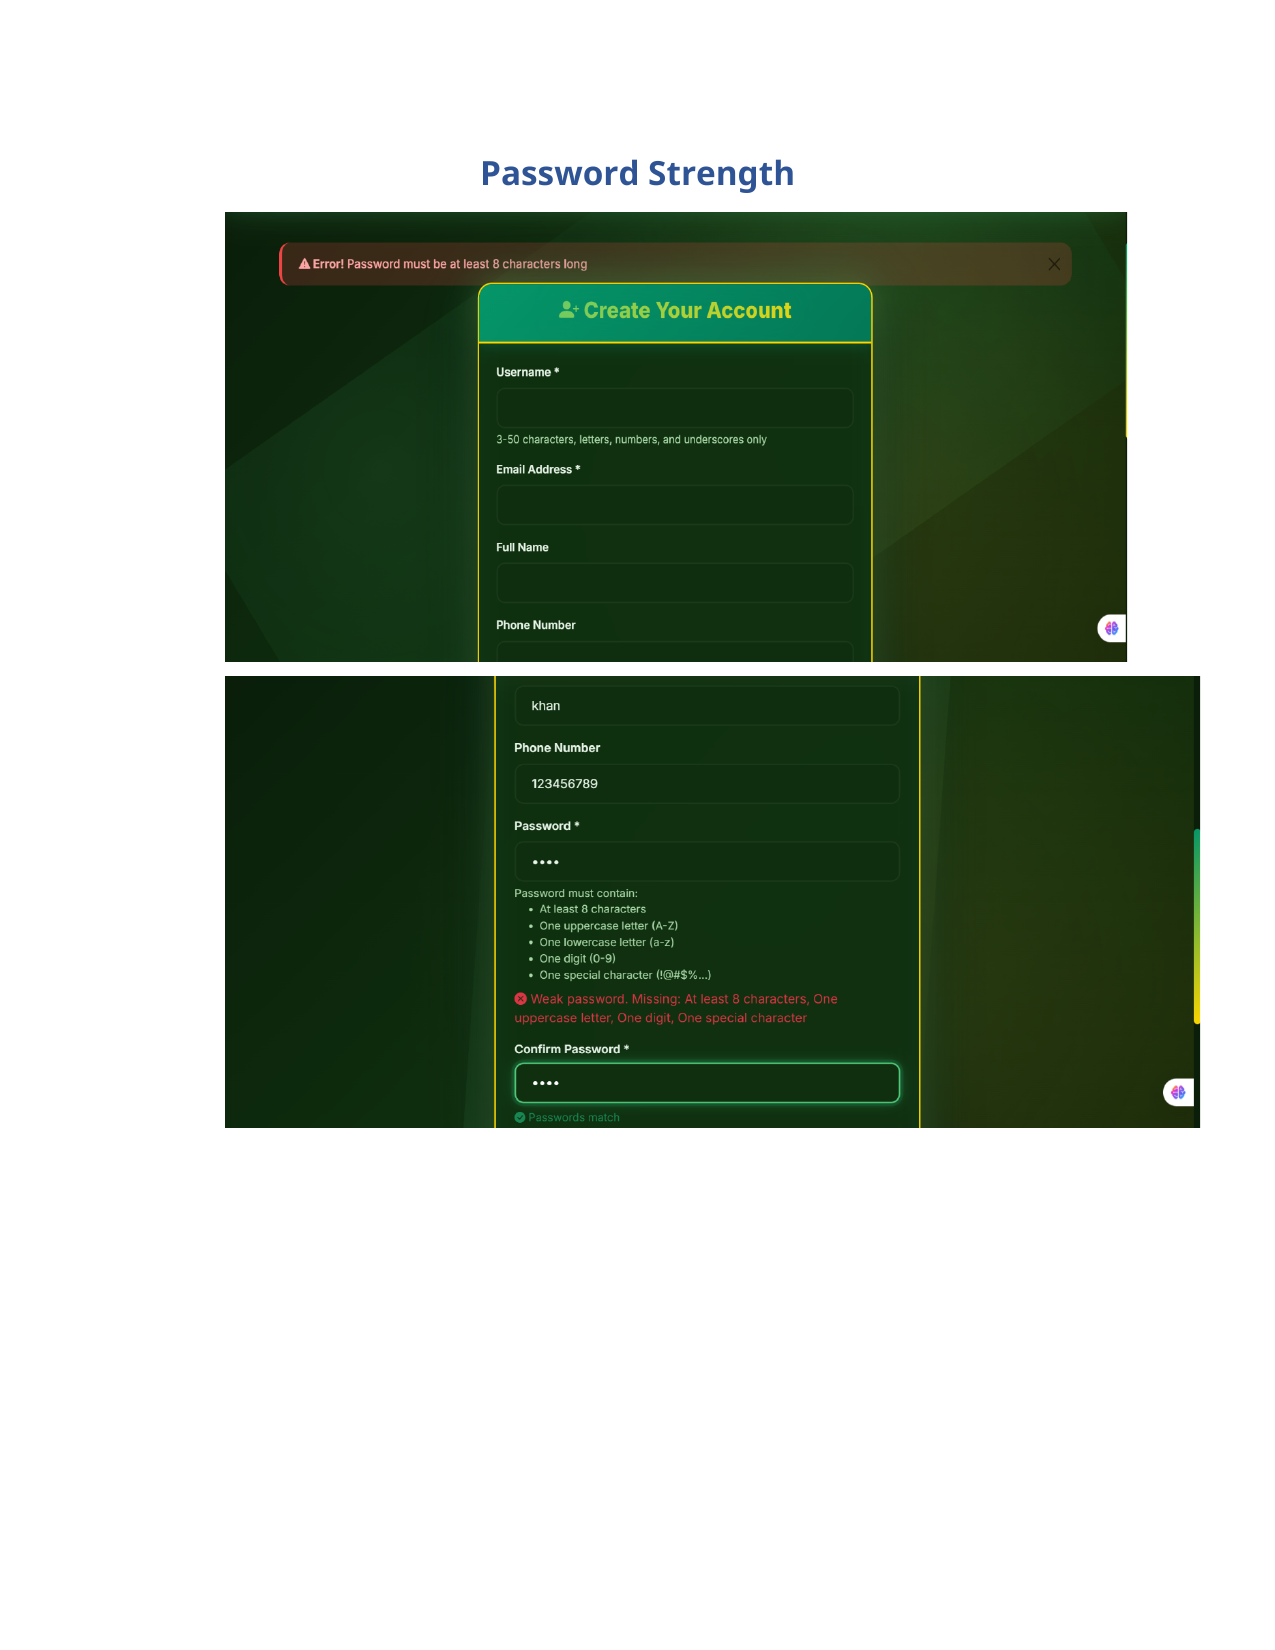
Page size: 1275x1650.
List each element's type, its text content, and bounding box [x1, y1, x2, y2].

picture [225, 212, 1128, 662]
picture [225, 676, 1200, 1128]
subtitle Password Strength [150, 150, 1125, 195]
